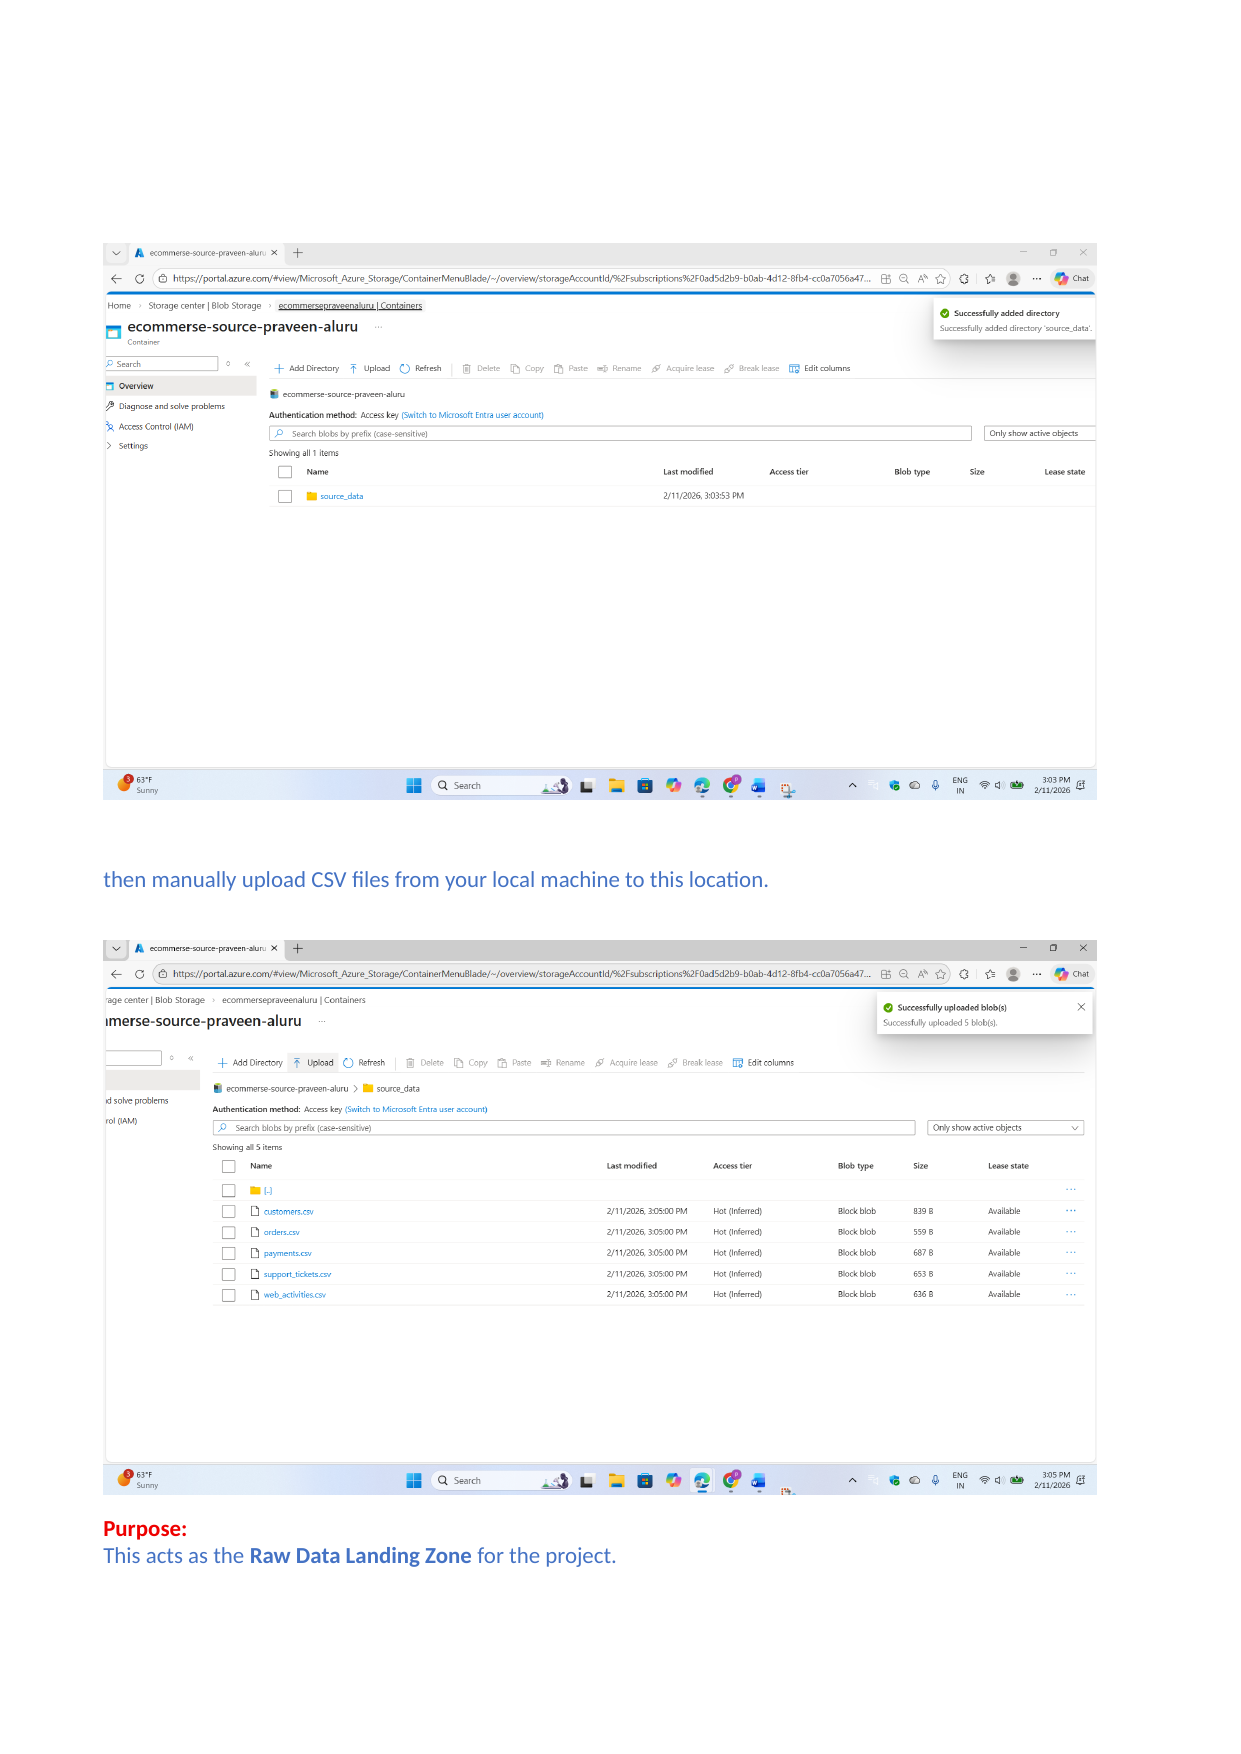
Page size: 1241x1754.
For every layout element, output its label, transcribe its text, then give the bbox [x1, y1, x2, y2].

picture [103, 940, 1097, 1495]
text This acts as the Raw Data Landing Zone for the project. [103, 1542, 1134, 1570]
text then manually upload CSV files from your local machine to this location. [103, 865, 1134, 893]
picture [103, 243, 1097, 800]
text Purpose: [103, 1514, 1134, 1542]
